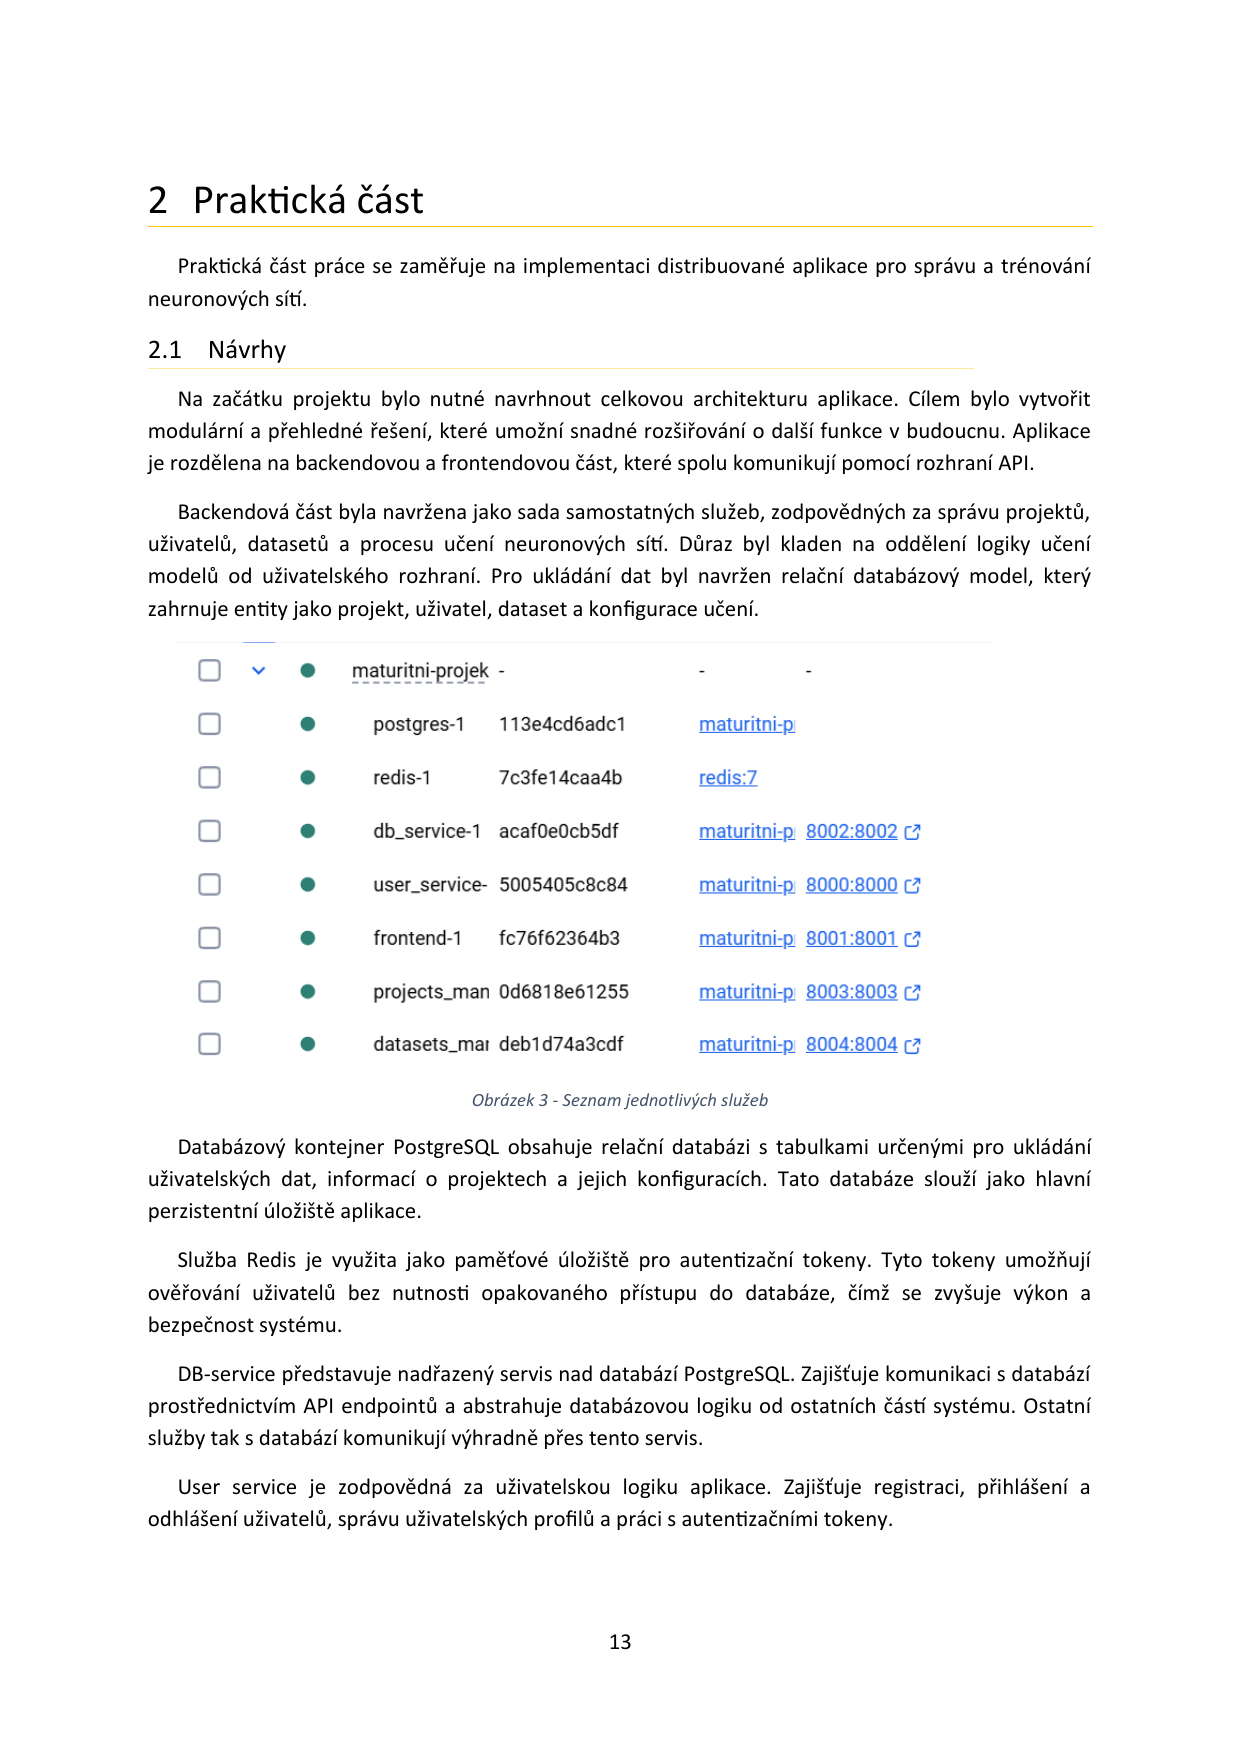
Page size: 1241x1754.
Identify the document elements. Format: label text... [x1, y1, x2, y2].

text Na začátku projektu bylo nutné navrhnout celkovou architekturu aplikace. Cílem bylo vytvořit modulární a přehledné řešení, které umožní snadné rozšiřování o další funkce v budoucnu. Aplikace je rozdělena na backendovou a frontendovou část, které spolu komunikují pomocí rozhraní API. [148, 384, 1093, 476]
subtitle Praktická část [147, 173, 1093, 227]
text DB-service představuje nadřazený servis nad databází PostgreSQL. Zajišťuje komunikaci s databází prostřednictvím API endpointů a abstrahuje databázovou logiku od ostatních částí systému. Ostatní služby tak s databází komunikují výhradně přes tento servis. [148, 1359, 1093, 1451]
text Služba Redis je využita jako paměťové úložiště pro autentizační tokeny. Tyto tokeny umožňují ověřování uživatelů bez nutnosti opakovaného přístupu do databáze, čímž se zvyšuje výkon a bezpečnost systému. [148, 1246, 1093, 1338]
subtitle Návrhy [148, 333, 974, 368]
text User service je zodpovědná za uživatelskou logiku aplikace. Zajišťuje registraci, přihlášení a odhlášení uživatelů, správu uživatelských profilů a práci s autentizačními tokeny. [148, 1472, 1093, 1532]
text Databázový kontejner PostgreSQL obsahuje relační databázi s tabulkami určenými pro ukládání uživatelských dat, informací o projektech a jejich konfiguracích. Tato databáze slouží jako hlavní perzistentní úložiště aplikace. [148, 1132, 1093, 1225]
picture [177, 642, 994, 1068]
text Backendová část byla navržena jako sada samostatných služeb, zodpovědných za správu projektů, uživatelů, datasetů a procesu učení neuronových sítí. Důraz byl kladen na oddělení logiky učení modelů od uživatelského rozhraní. Pro ukládání dat byl navržen relační databázový model, který zahrnuje entity jako projekt, uživatel, dataset a konfigurace učení. [148, 497, 1093, 622]
text Praktická část práce se zaměřuje na implementaci distribuované aplikace pro správu a trénování neuronových sítí. [148, 252, 1093, 312]
